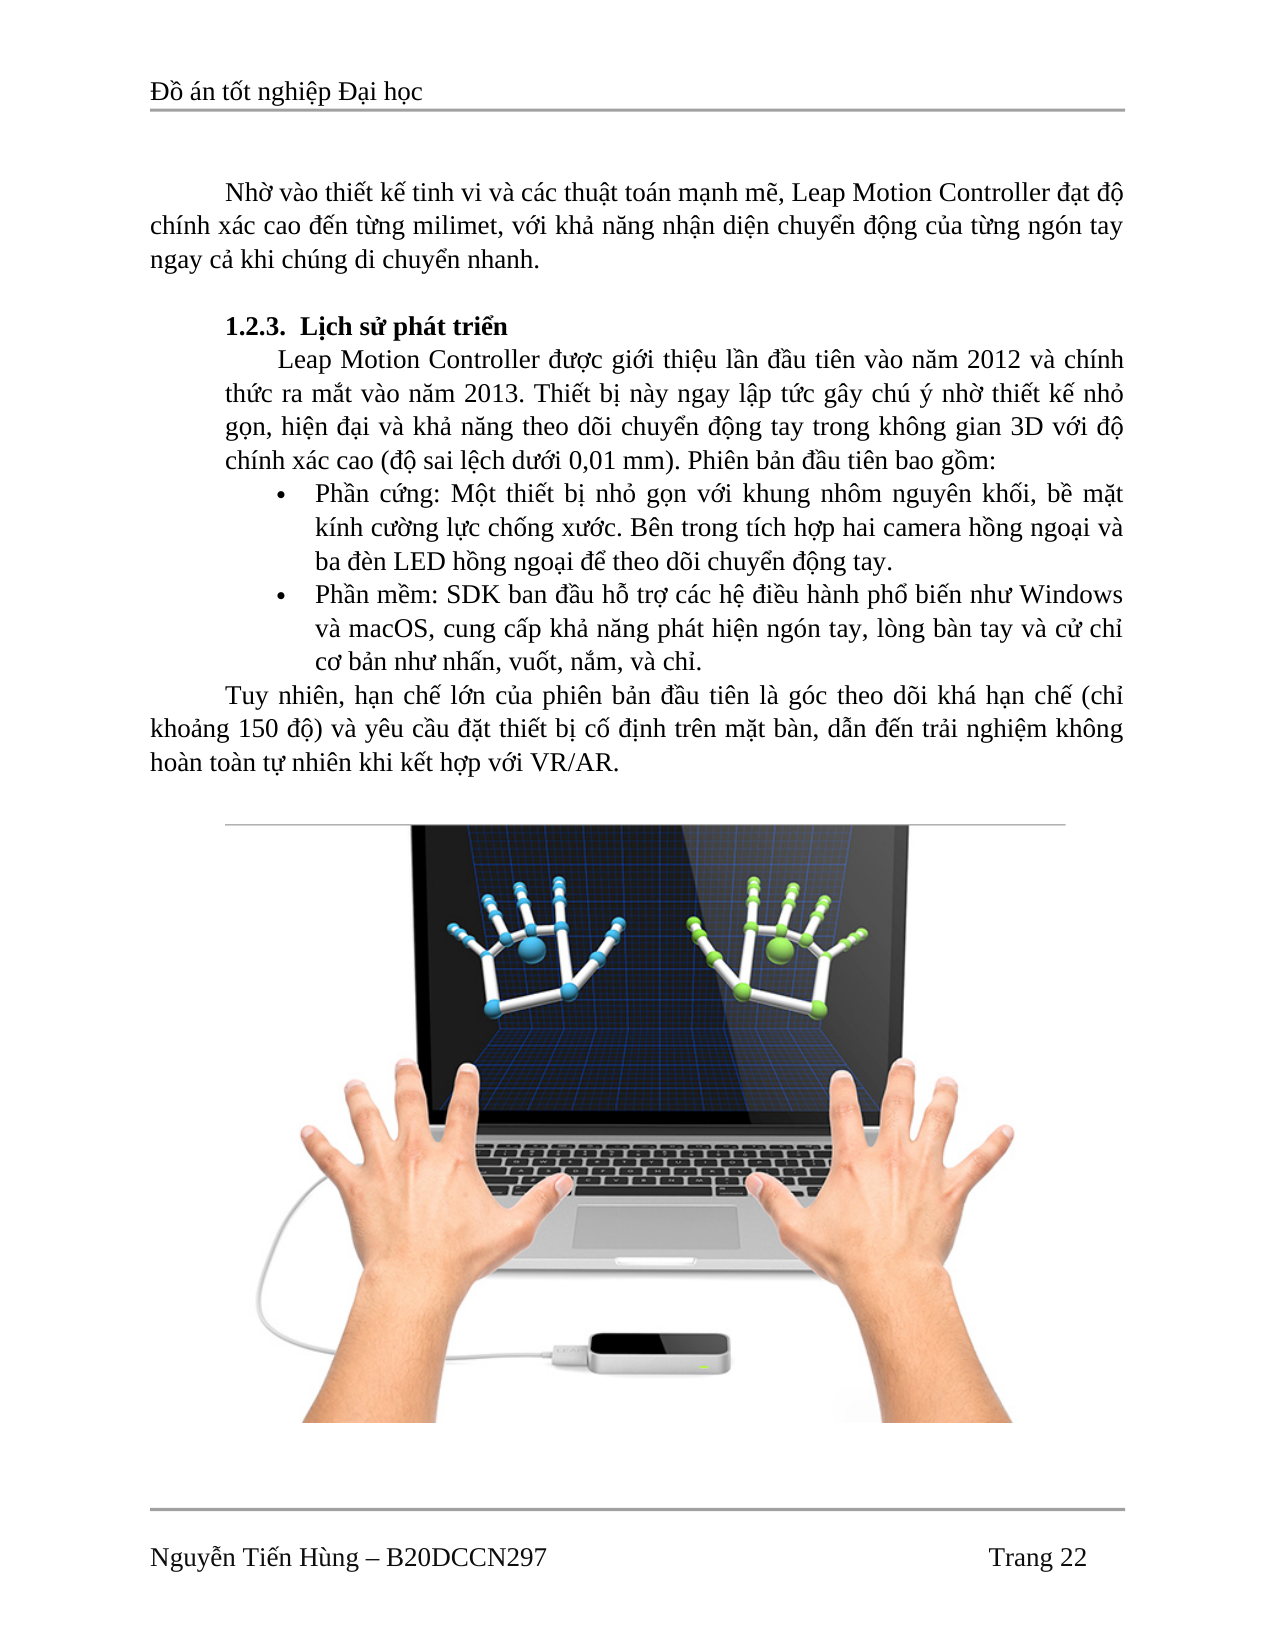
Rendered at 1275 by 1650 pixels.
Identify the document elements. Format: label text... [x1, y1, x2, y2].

text Nhờ vào thiết kế tinh vi và các thuật toán mạnh mẽ, Leap Motion Controller đạt độ chính xác cao đến từng milimet, với khả năng nhận diện chuyển động của từng ngón tay ngay cả khi chúng di chuyển nhanh. [150, 176, 1125, 274]
picture [225, 812, 1066, 1423]
text Leap Motion Controller được giới thiệu lần đầu tiên vào năm 2012 và chính thức ra mắt vào năm 2013. Thiết bị này ngay lập tức gây chú ý nhờ thiết kế nhỏ gọn, hiện đại và khả năng theo dõi chuyển động tay trong không gian 3D với độ chính xác cao (độ sai lệch dưới 0,01 mm). Phiên bản đầu tiên bao gồm: [225, 343, 1125, 475]
list Lịch sử phát triển [225, 310, 1125, 341]
text Tuy nhiên, hạn chế lớn của phiên bản đầu tiên là góc theo dõi khá hạn chế (chỉ khoảng 150 độ) và yêu cầu đặt thiết bị cố định trên mặt bàn, dẫn đến trải nghiệm không hoàn toàn tự nhiên khi kết hợp với VR/AR. [150, 679, 1125, 777]
list Phần cứng: Một thiết bị nhỏ gọn với khung nhôm nguyên khối, bề mặt kính cường lực chống xước. Bên trong tích hợp hai camera hồng ngoại và ba đèn LED hồng ngoại để theo dõi chuyển động tay. [277, 477, 1125, 576]
list Phần mềm: SDK ban đầu hỗ trợ các hệ điều hành phổ biến như Windows và macOS, cung cấp khả năng phát hiện ngón tay, lòng bàn tay và cử chỉ cơ bản như nhấn, vuốt, nắm, và chỉ. [277, 578, 1125, 676]
